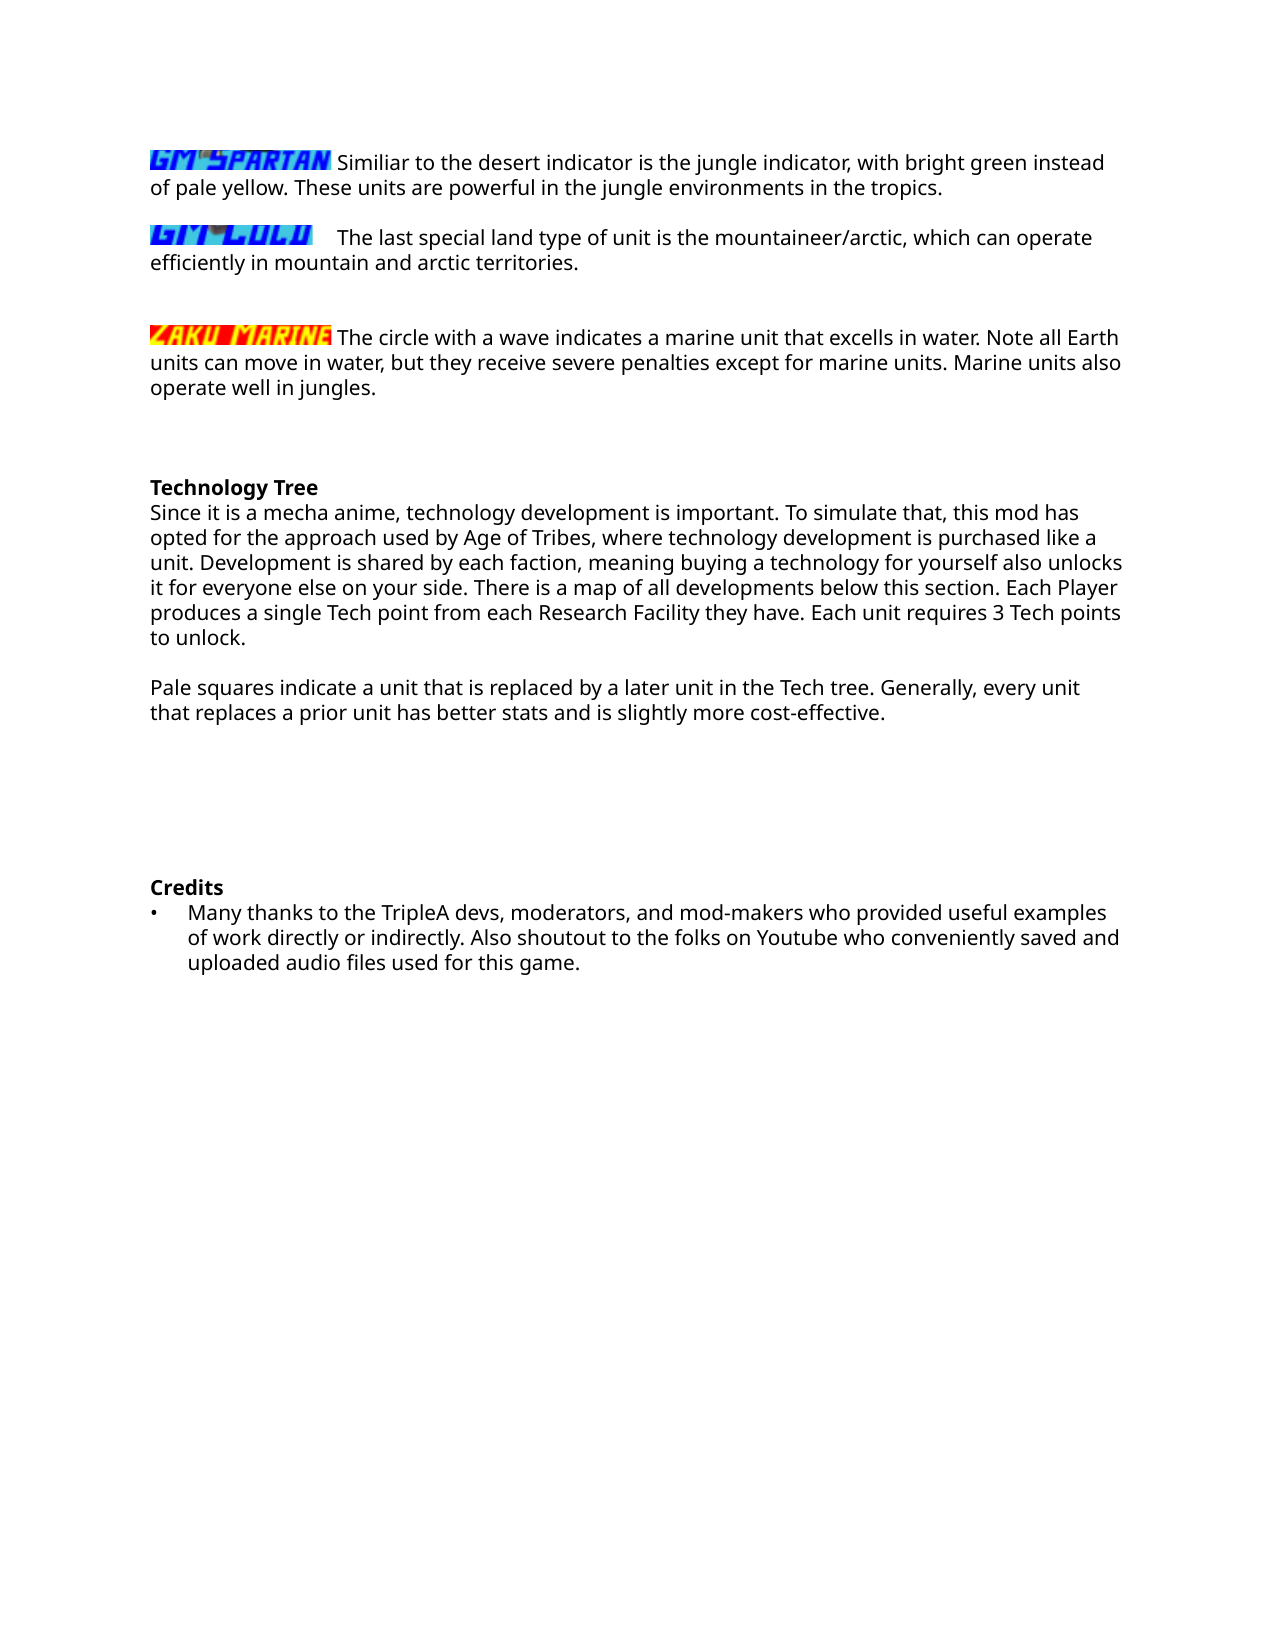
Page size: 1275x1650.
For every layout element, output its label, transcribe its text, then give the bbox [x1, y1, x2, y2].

text Since it is a mecha anime, technology development is important. To simulate that, this mod has opted for the approach used by Age of Tribes, where technology development is purchased like a unit. Development is shared by each faction, meaning buying a technology for yourself also unlocks it for everyone else on your side. There is a map of all developments below this section. Each Player produces a single Tech point from each Research Facility they have. Each unit requires 3 Tech points to unlock. [150, 500, 1125, 650]
text Credits [150, 875, 1125, 900]
list Many thanks to the TripleA devs, moderators, and mod-makers who provided useful examples of work directly or indirectly. Also shoutout to the folks on Youtube who conveniently saved and uploaded audio files used for this game. [150, 900, 1125, 975]
text The last special land type of unit is the mountaineer/arctic, which can operate efficiently in mountain and arctic territories. [150, 225, 1125, 275]
text The circle with a wave indicates a marine unit that excells in water. Note all Earth units can move in water, but they receive severe penalties except for marine units. Marine units also operate well in jungles. [150, 325, 1125, 400]
text Similiar to the desert indicator is the jungle indicator, with bright green instead of pale yellow. These units are powerful in the jungle environments in the tropics. [150, 150, 1125, 200]
text Pale squares indicate a unit that is replaced by a later unit in the Tech tree. Generally, every unit that replaces a prior unit has better stats and is slightly more cost-effective. [150, 675, 1125, 725]
text Technology Tree [150, 475, 1125, 500]
